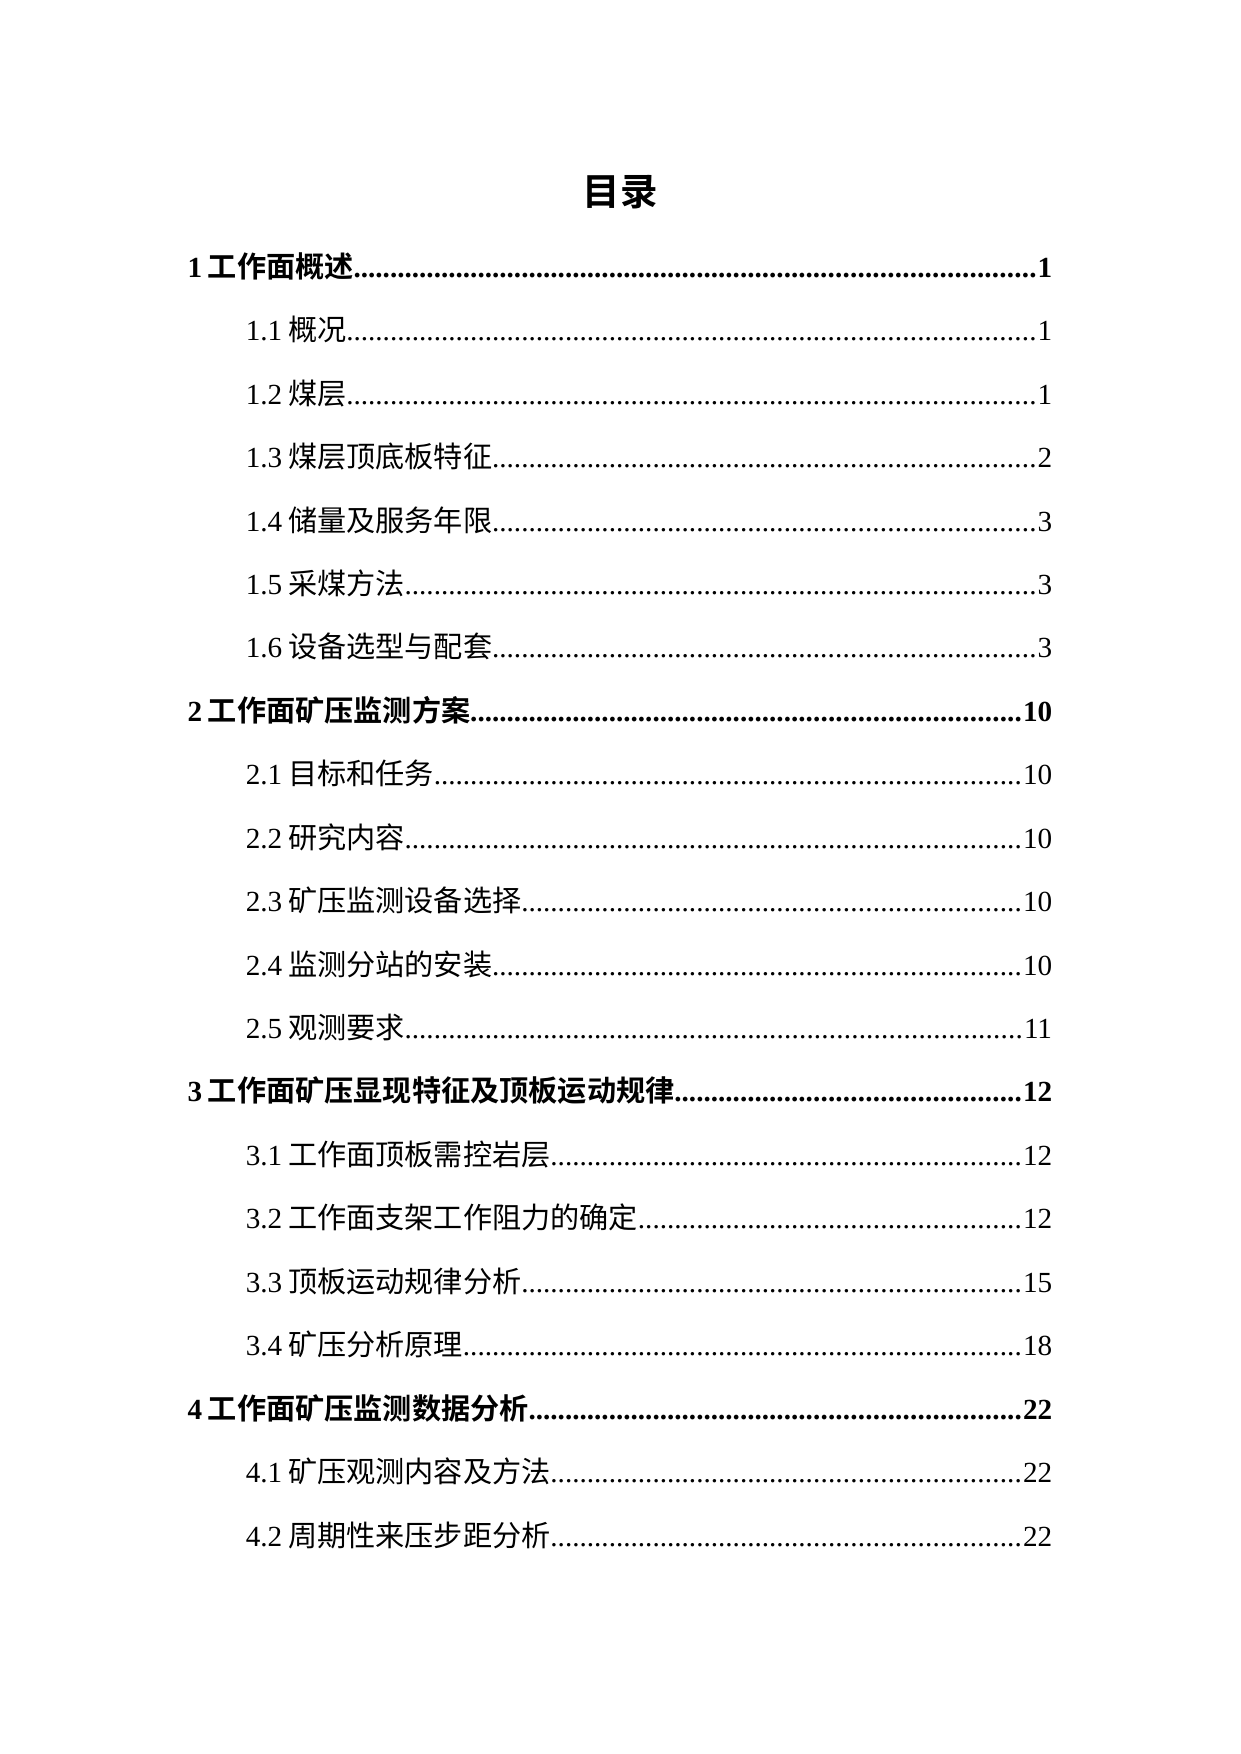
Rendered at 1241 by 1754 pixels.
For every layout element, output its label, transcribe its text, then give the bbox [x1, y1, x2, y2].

text 1.2煤层 1 [246, 370, 1053, 412]
text 3.1工作面顶板需控岩层 12 [246, 1131, 1053, 1174]
text 2.2研究内容 10 [246, 814, 1053, 857]
text 1.5采煤方法 3 [246, 561, 1053, 603]
text 1.6设备选型与配套 3 [246, 624, 1053, 666]
text 2.3矿压监测设备选择 10 [246, 878, 1053, 920]
text 3.3顶板运动规律分析 15 [246, 1258, 1053, 1301]
text 2.5观测要求 11 [246, 1004, 1053, 1047]
text 3工作面矿压显现特征及顶板运动规律 12 [187, 1068, 1053, 1110]
text 1.3煤层顶底板特征 2 [246, 434, 1053, 476]
text 1.4储量及服务年限 3 [246, 497, 1053, 539]
text 4工作面矿压监测数据分析 22 [187, 1385, 1053, 1427]
text 1工作面概述 1 [187, 243, 1053, 286]
text 1.1概况 1 [246, 307, 1053, 349]
text 4.1矿压观测内容及方法 22 [246, 1449, 1053, 1491]
text 4.2周期性来压步距分析 22 [246, 1512, 1053, 1554]
text 3.2工作面支架工作阻力的确定 12 [246, 1195, 1053, 1237]
text 2工作面矿压监测方案 10 [187, 687, 1053, 730]
text 2.1目标和任务 10 [246, 751, 1053, 793]
text 2.4监测分站的安装 10 [246, 941, 1053, 983]
text 目录 [187, 162, 1053, 216]
text 3.4矿压分析原理 18 [246, 1322, 1053, 1364]
